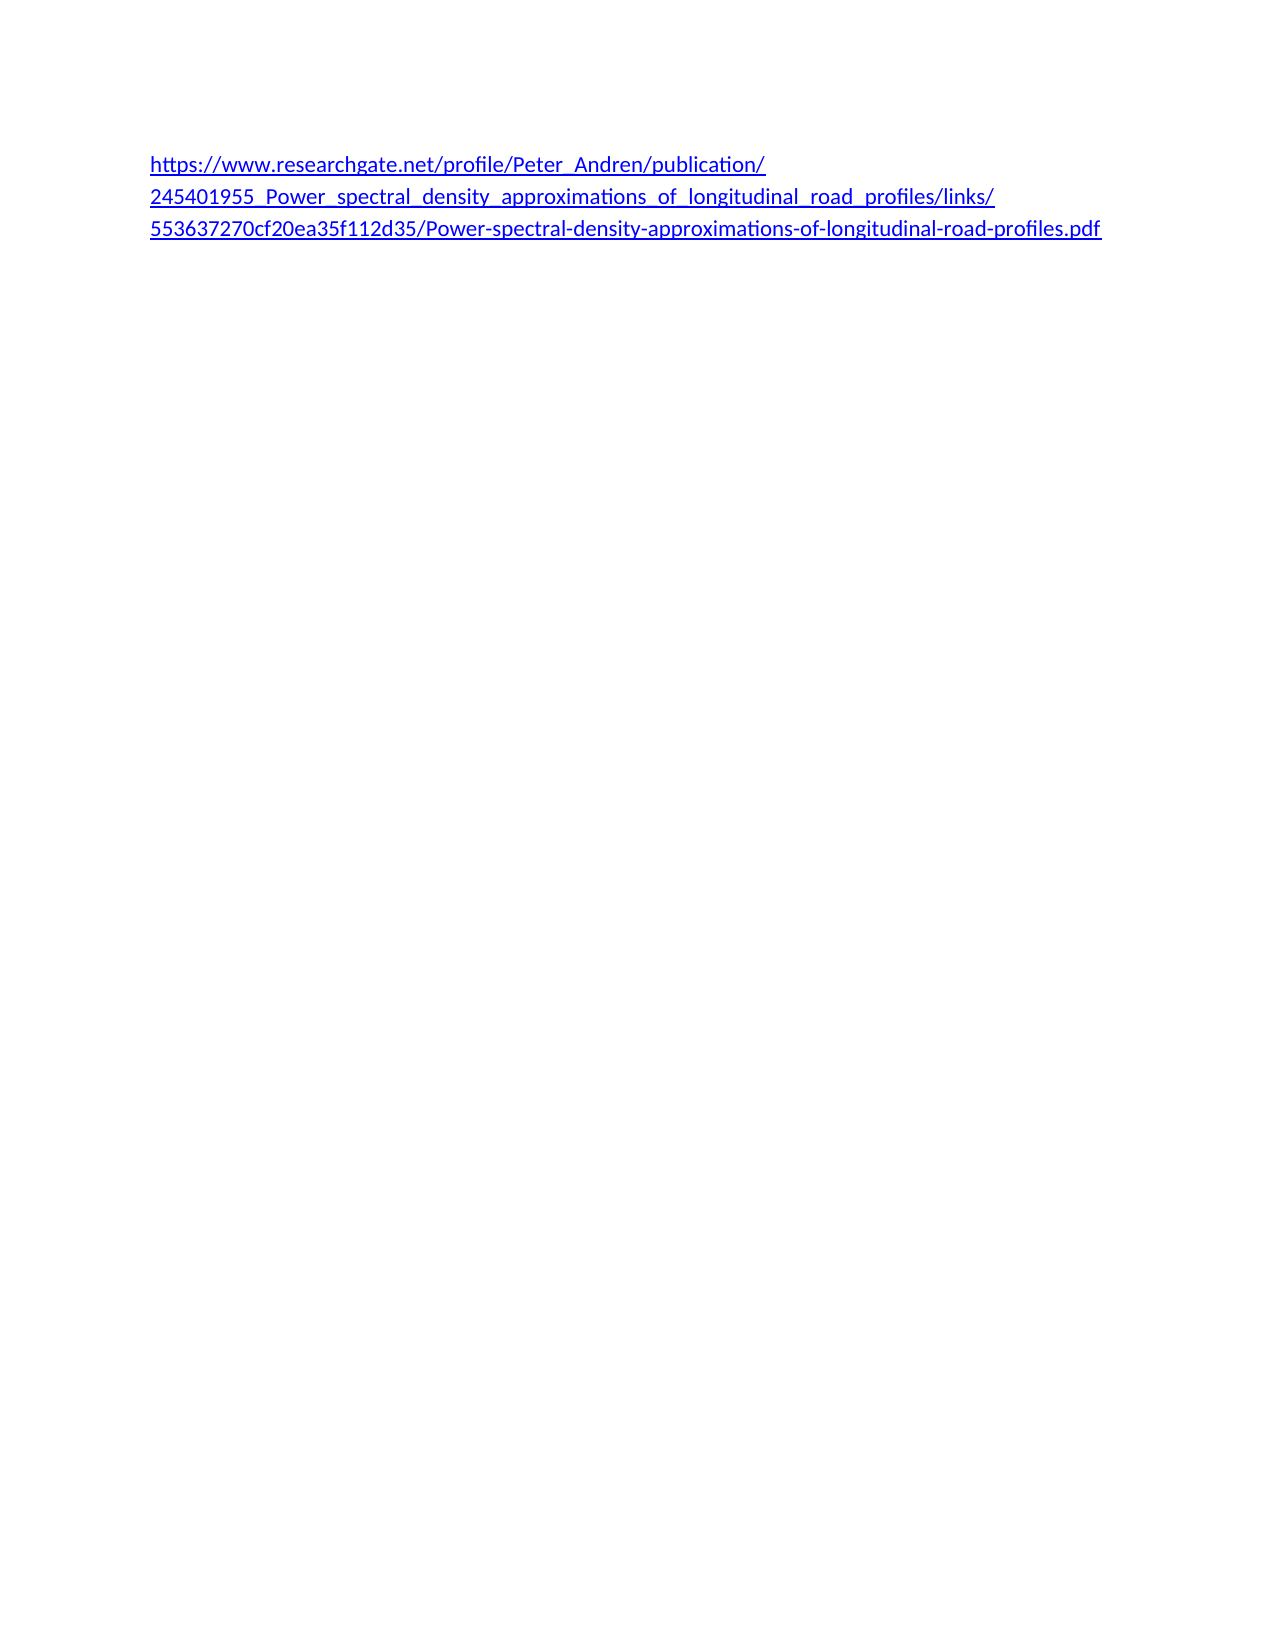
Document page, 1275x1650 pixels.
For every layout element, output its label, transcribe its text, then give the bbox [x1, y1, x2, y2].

text https://www.researchgate.net/profile/Peter_Andren/publication/245401955_Power_spectral_density_approximations_of_longitudinal_road_profiles/links/553637270cf20ea35f112d35/Power-spectral-density-approximations-of-longitudinal-road-profiles.pdf [150, 150, 1125, 242]
